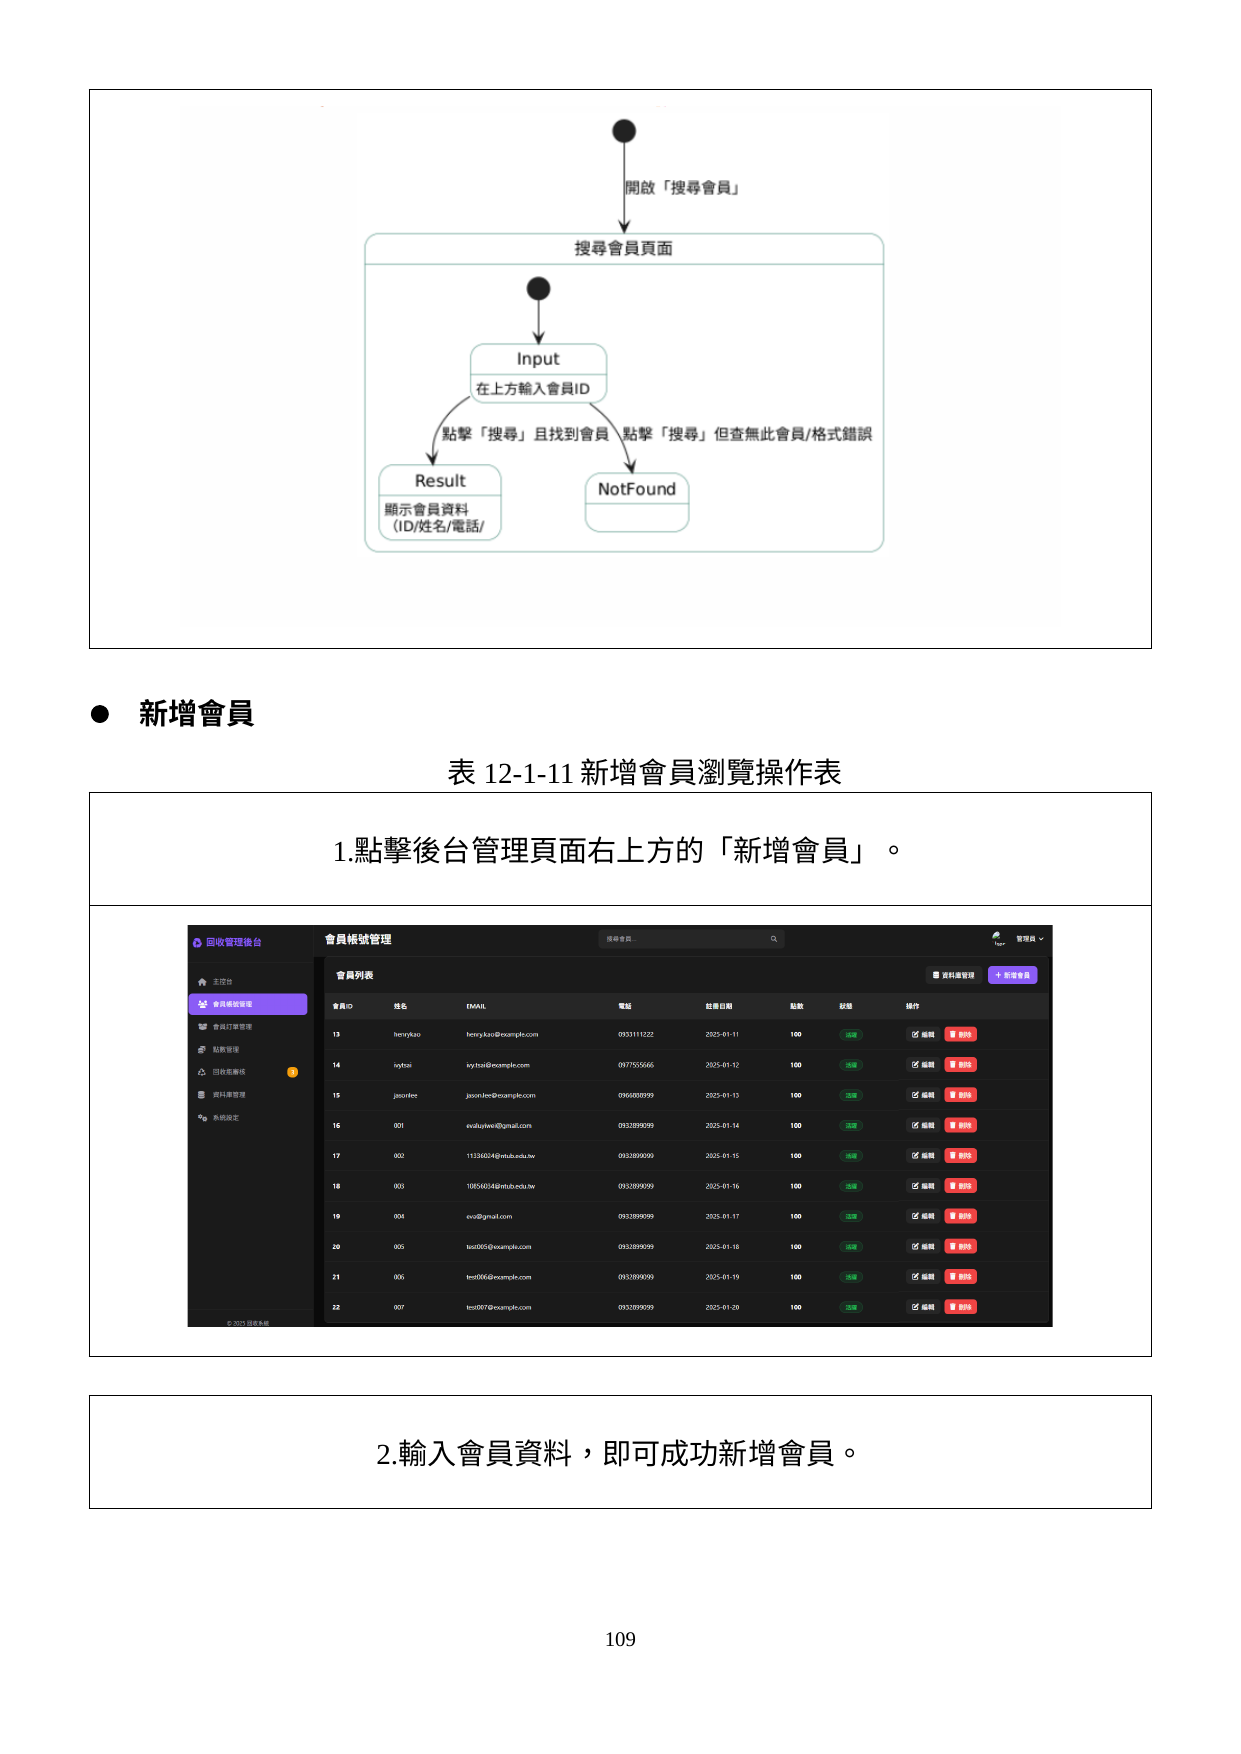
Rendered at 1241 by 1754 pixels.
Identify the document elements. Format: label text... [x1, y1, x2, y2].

list 新增會員 [89, 674, 1152, 749]
picture [187, 925, 1053, 1327]
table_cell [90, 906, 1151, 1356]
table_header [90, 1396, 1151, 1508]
picture [179, 106, 1061, 627]
list 表 12-1-11新增會員瀏覽操作表 [139, 749, 1152, 792]
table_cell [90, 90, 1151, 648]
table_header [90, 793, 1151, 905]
